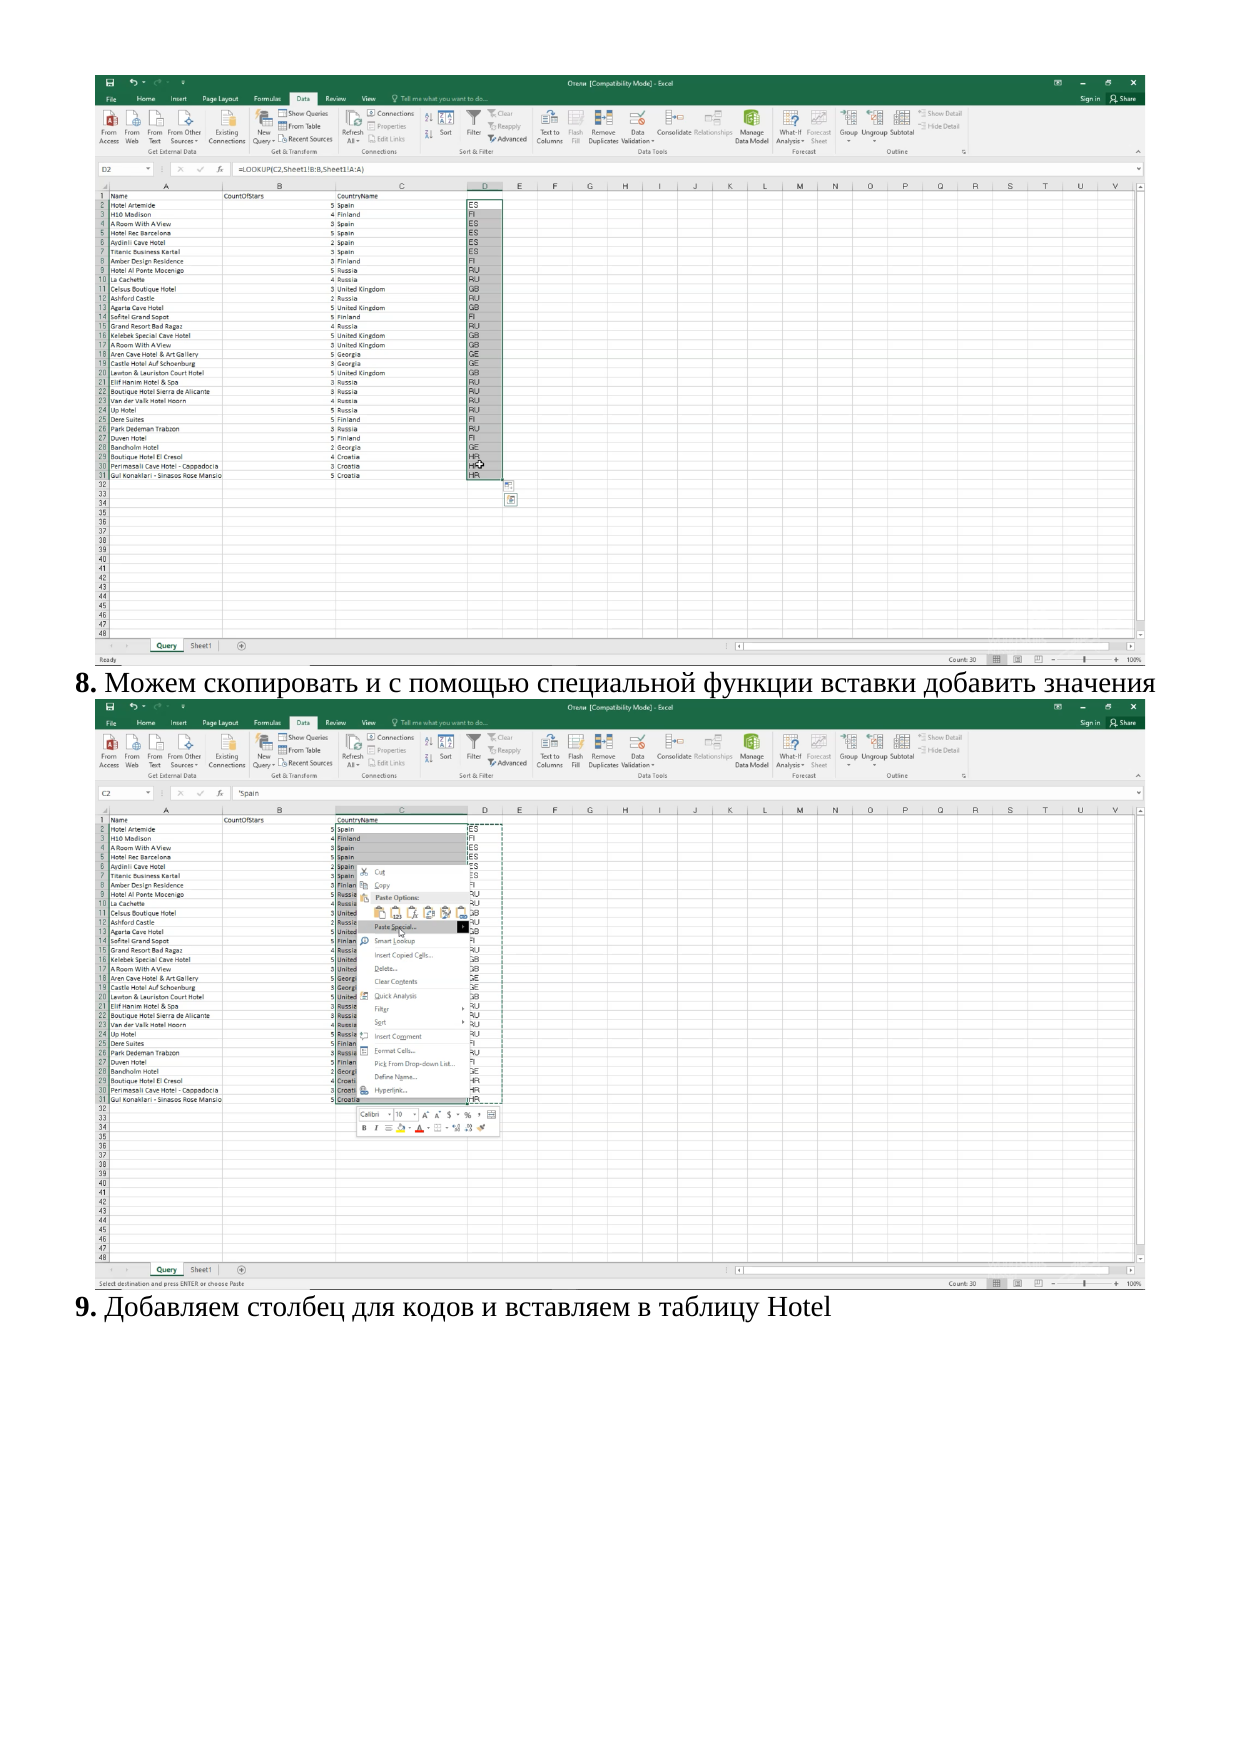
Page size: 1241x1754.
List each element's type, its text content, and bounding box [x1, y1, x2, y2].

text 9. Добавляем столбец для кодов и вставляем в таблицу Hotel [75, 1289, 1165, 1323]
text 8. Можем скопировать и с помощью специальной функции вставки добавить значения [75, 666, 1165, 699]
picture [95, 699, 1146, 1290]
picture [95, 75, 1146, 666]
